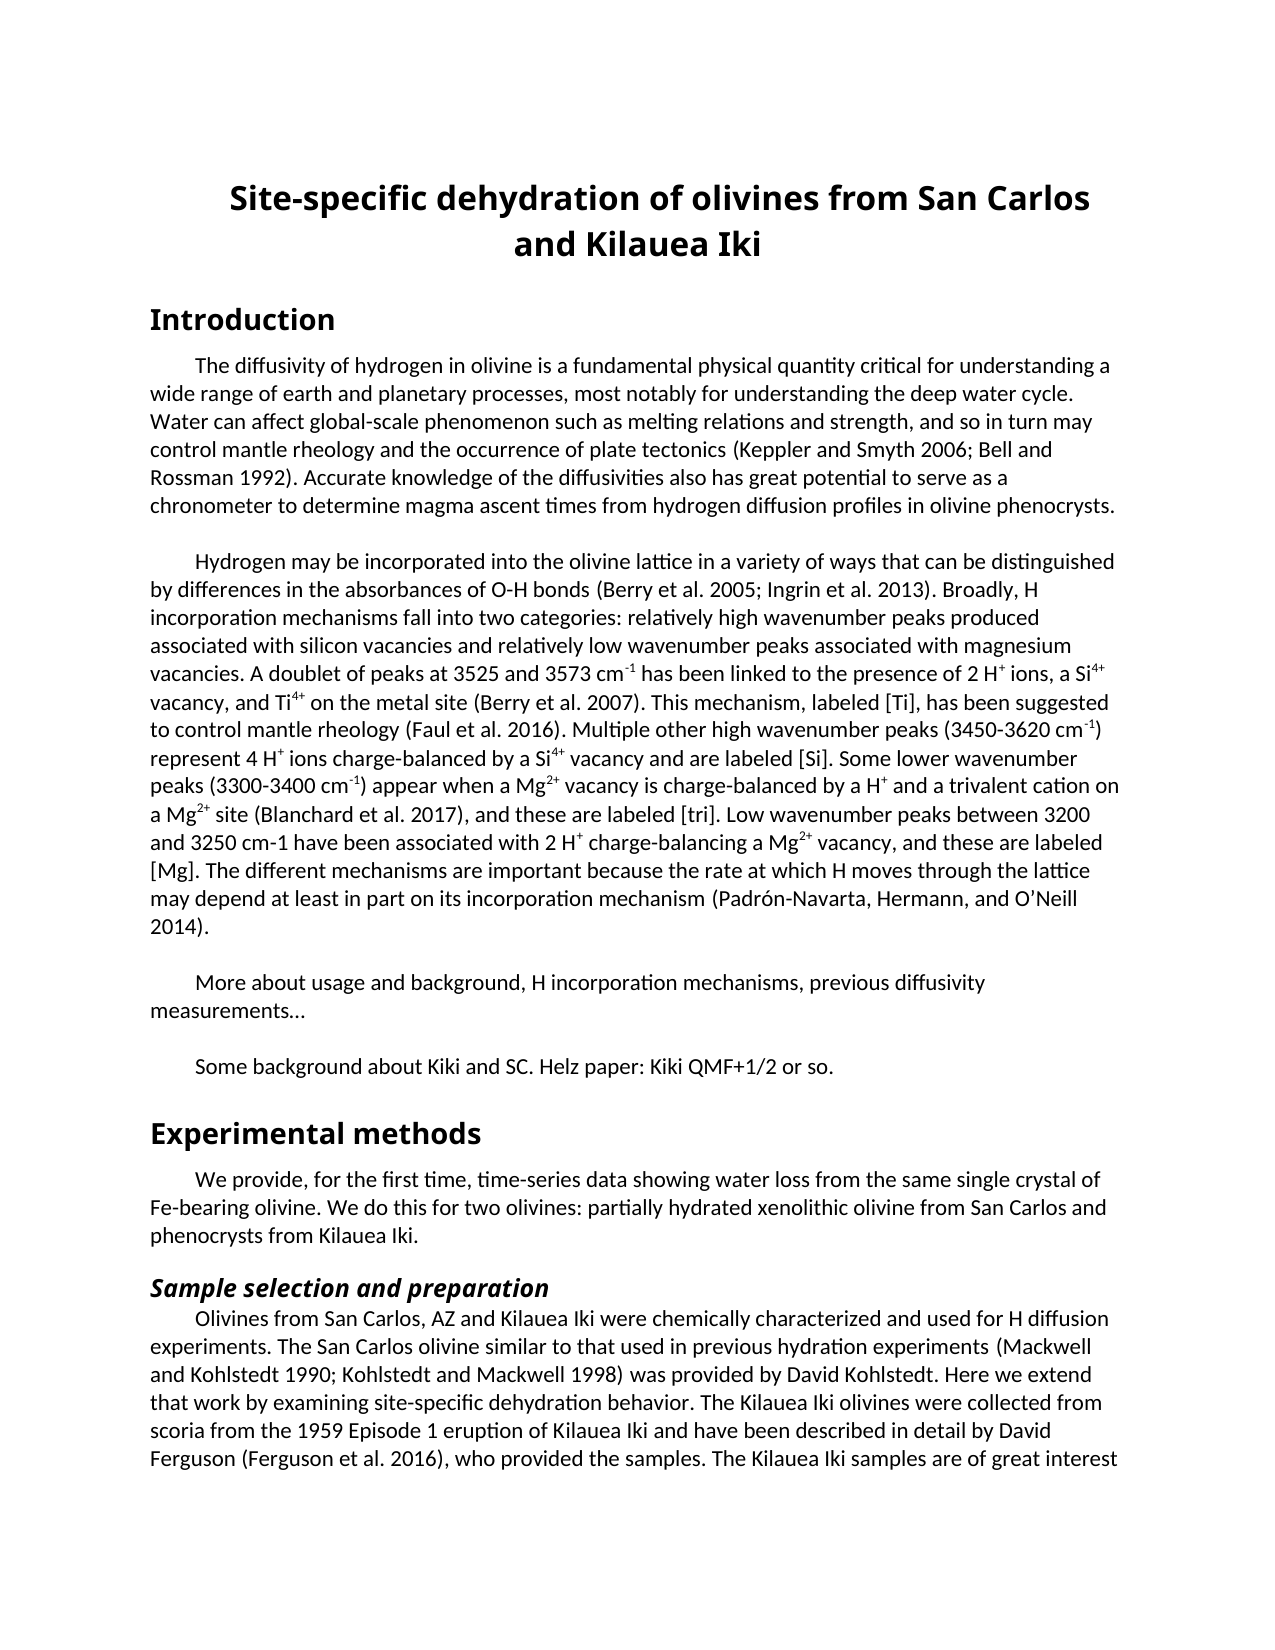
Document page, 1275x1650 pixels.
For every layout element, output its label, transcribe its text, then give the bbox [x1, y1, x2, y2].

text The diffusivity of hydrogen in olivine is a fundamental physical quantity critical for understanding a wide range of earth and planetary processes, most notably for understanding the deep water cycle. Water can affect global-scale phenomenon such as melting relations and strength, and so in turn may control mantle rheology and the occurrence of plate tectonics (Keppler and Smyth 2006; Bell and Rossman 1992). Accurate knowledge of the diffusivities also has great potential to serve as a chronometer to determine magma ascent times from hydrogen diffusion profiles in olivine phenocrysts. [150, 351, 1125, 519]
subtitle Introduction [150, 299, 1125, 339]
text Hydrogen may be incorporated into the olivine lattice in a variety of ways that can be distinguished by differences in the absorbances of O-H bonds (Berry et al. 2005; Ingrin et al. 2013). Broadly, H incorporation mechanisms fall into two categories: relatively high wavenumber peaks produced associated with silicon vacancies and relatively low wavenumber peaks associated with magnesium vacancies. A doublet of peaks at 3525 and 3573 cm-1 has been linked to the presence of 2 H+ ions, a Si4+ vacancy, and Ti4+ on the metal site (Berry et al. 2007). This mechanism, labeled [Ti], has been suggested to control mantle rheology (Faul et al. 2016). Multiple other high wavenumber peaks (3450-3620 cm-1) represent 4 H+ ions charge-balanced by a Si4+ vacancy and are labeled [Si]. Some lower wavenumber peaks (3300-3400 cm-1) appear when a Mg2+ vacancy is charge-balanced by a H+ and a trivalent cation on a Mg2+ site (Blanchard et al. 2017), and these are labeled [tri]. Low wavenumber peaks between 3200 and 3250 cm-1 have been associated with 2 H+ charge-balancing a Mg2+ vacancy, and these are labeled [Mg]. The different mechanisms are important because the rate at which H moves through the lattice may depend at least in part on its incorporation mechanism (Padrón-Navarta, Hermann, and O’Neill 2014). [150, 547, 1125, 940]
title Site-specific dehydration of olivines from San Carlos and Kilauea Iki [150, 175, 1125, 266]
text We provide, for the first time, time-series data showing water loss from the same single crystal of Fe-bearing olivine. We do this for two olivines: partially hydrated xenolithic olivine from San Carlos and phenocrysts from Kilauea Iki. [150, 1165, 1125, 1249]
subtitle Sample selection and preparation [150, 1270, 1125, 1304]
text Some background about Kiki and SC. Helz paper: Kiki QMF+1/2 or so. [150, 1052, 1125, 1080]
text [150, 1304, 1125, 1472]
text More about usage and background, H incorporation mechanisms, previous diffusivity measurements… [150, 968, 1125, 1024]
subtitle Experimental methods [150, 1113, 1125, 1153]
